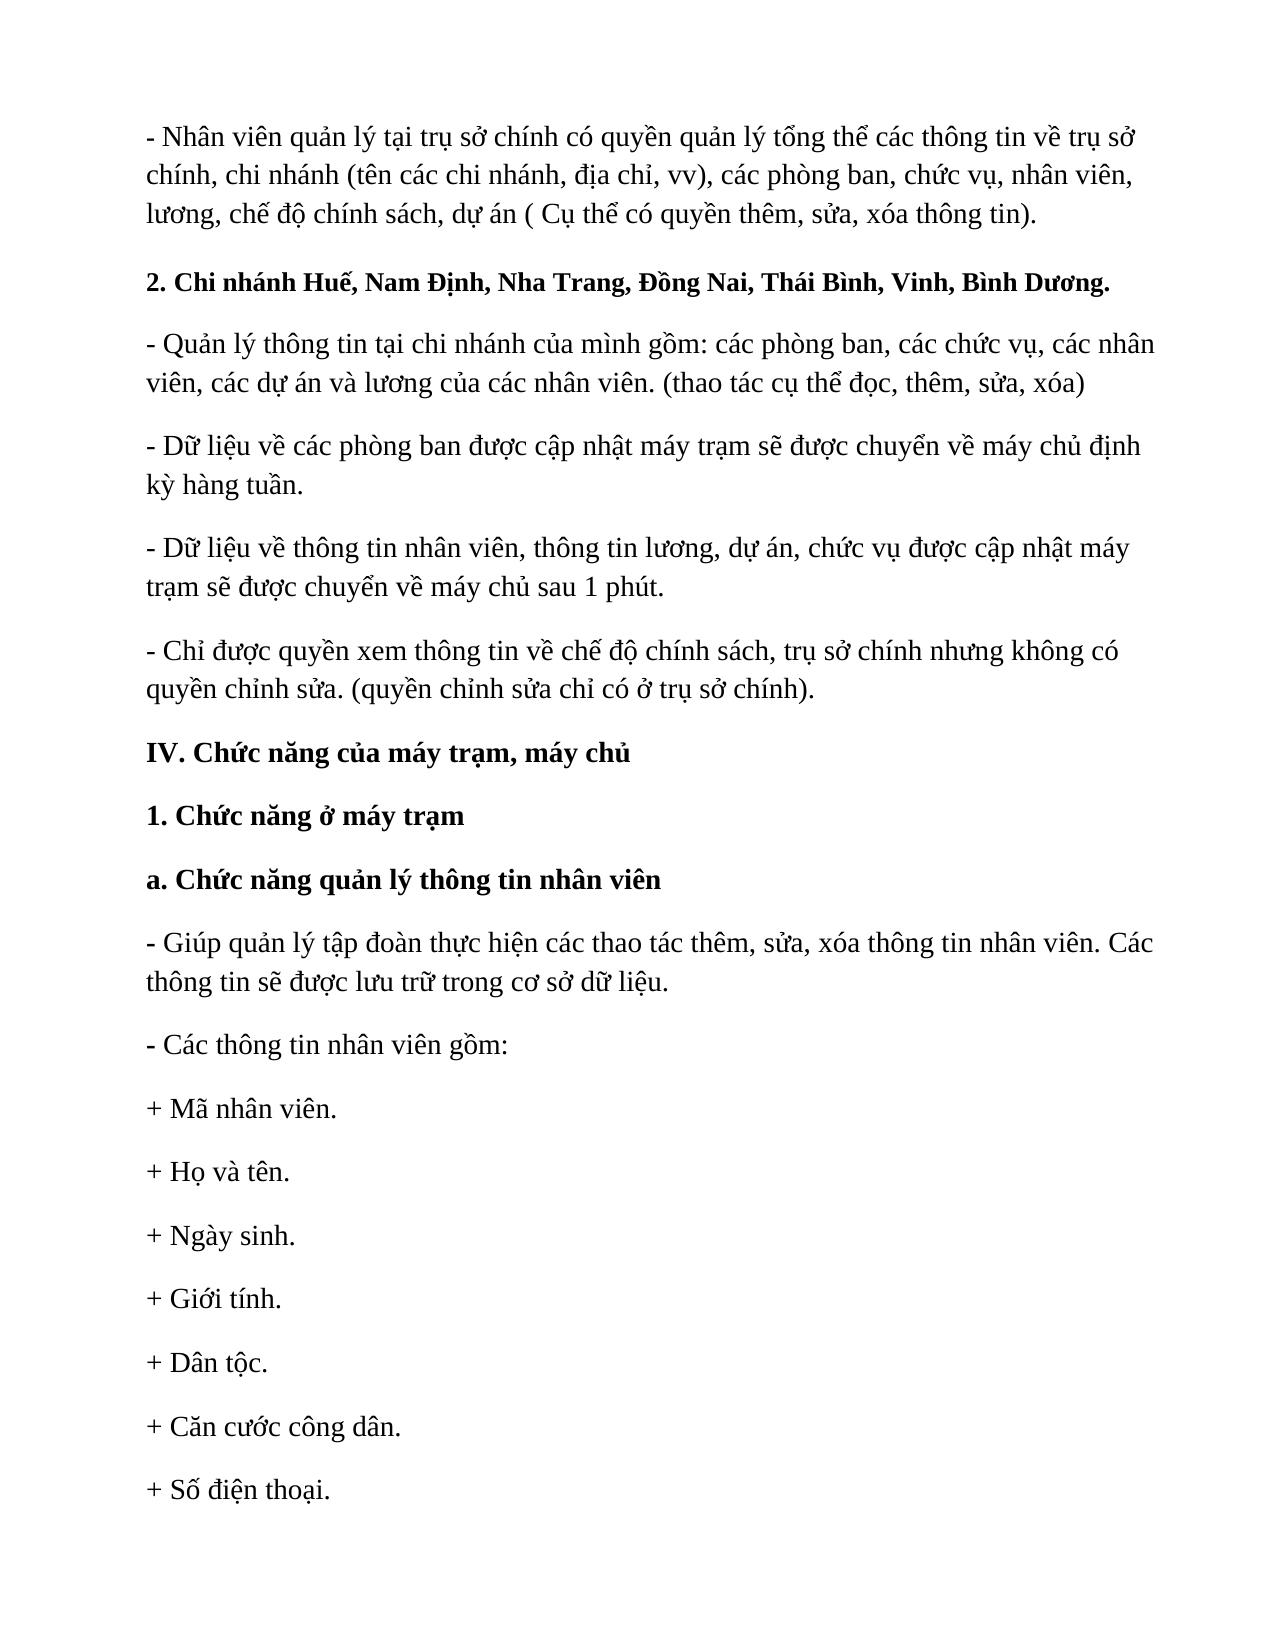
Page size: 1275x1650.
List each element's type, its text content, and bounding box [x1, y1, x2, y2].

text - Quản lý thông tin tại chi nhánh của mình gồm: các phòng ban, các chức vụ, các nhân viên, các dự án và lương của các nhân viên. (thao tác cụ thể đọc, thêm, sửa, xóa) [146, 326, 1156, 398]
text IV. Chức năng của máy trạm, máy chủ [146, 735, 1156, 768]
text + Giới tính. [146, 1282, 1181, 1315]
text + Số điện thoại. [146, 1472, 1181, 1506]
subtitle - Nhân viên quản lý tại trụ sở chính có quyền quản lý tổng thể các thông tin về trụ sở chính, chi nhánh (tên các chi nhánh, địa chỉ, vv), các phòng ban, chức vụ, nhân viên, lương, chế độ chính sách, dự án ( Cụ thể có quyền thêm, sửa, xóa thông tin). [146, 119, 1181, 229]
text a. Chức năng quản lý thông tin nhân viên [146, 862, 1156, 895]
text - Chỉ được quyền xem thông tin về chế độ chính sách, trụ sở chính nhưng không có quyền chỉnh sửa. (quyền chỉnh sửa chỉ có ở trụ sở chính). [146, 633, 1156, 705]
text - Các thông tin nhân viên gồm: [146, 1027, 1156, 1061]
text 1. Chức năng ở máy trạm [146, 798, 1156, 832]
text + Họ và tên. [146, 1154, 1181, 1188]
text + Ngày sinh. [146, 1218, 1181, 1252]
subtitle 2. Chi nhánh Huế, Nam Định, Nha Trang, Đồng Nai, Thái Bình, Vinh, Bình Dương. [146, 266, 1152, 297]
text - Dữ liệu về thông tin nhân viên, thông tin lương, dự án, chức vụ được cập nhật máy trạm sẽ được chuyển về máy chủ sau 1 phút. [146, 531, 1156, 603]
text - Giúp quản lý tập đoàn thực hiện các thao tác thêm, sửa, xóa thông tin nhân viên. Các thông tin sẽ được lưu trữ trong cơ sở dữ liệu. [146, 925, 1156, 997]
text + Dân tộc. [146, 1345, 1181, 1379]
text + Mã nhân viên. [146, 1091, 1181, 1124]
text - Dữ liệu về các phòng ban được cập nhật máy trạm sẽ được chuyển về máy chủ định kỳ hàng tuần. [146, 428, 1156, 501]
text + Căn cước công dân. [146, 1409, 1181, 1442]
